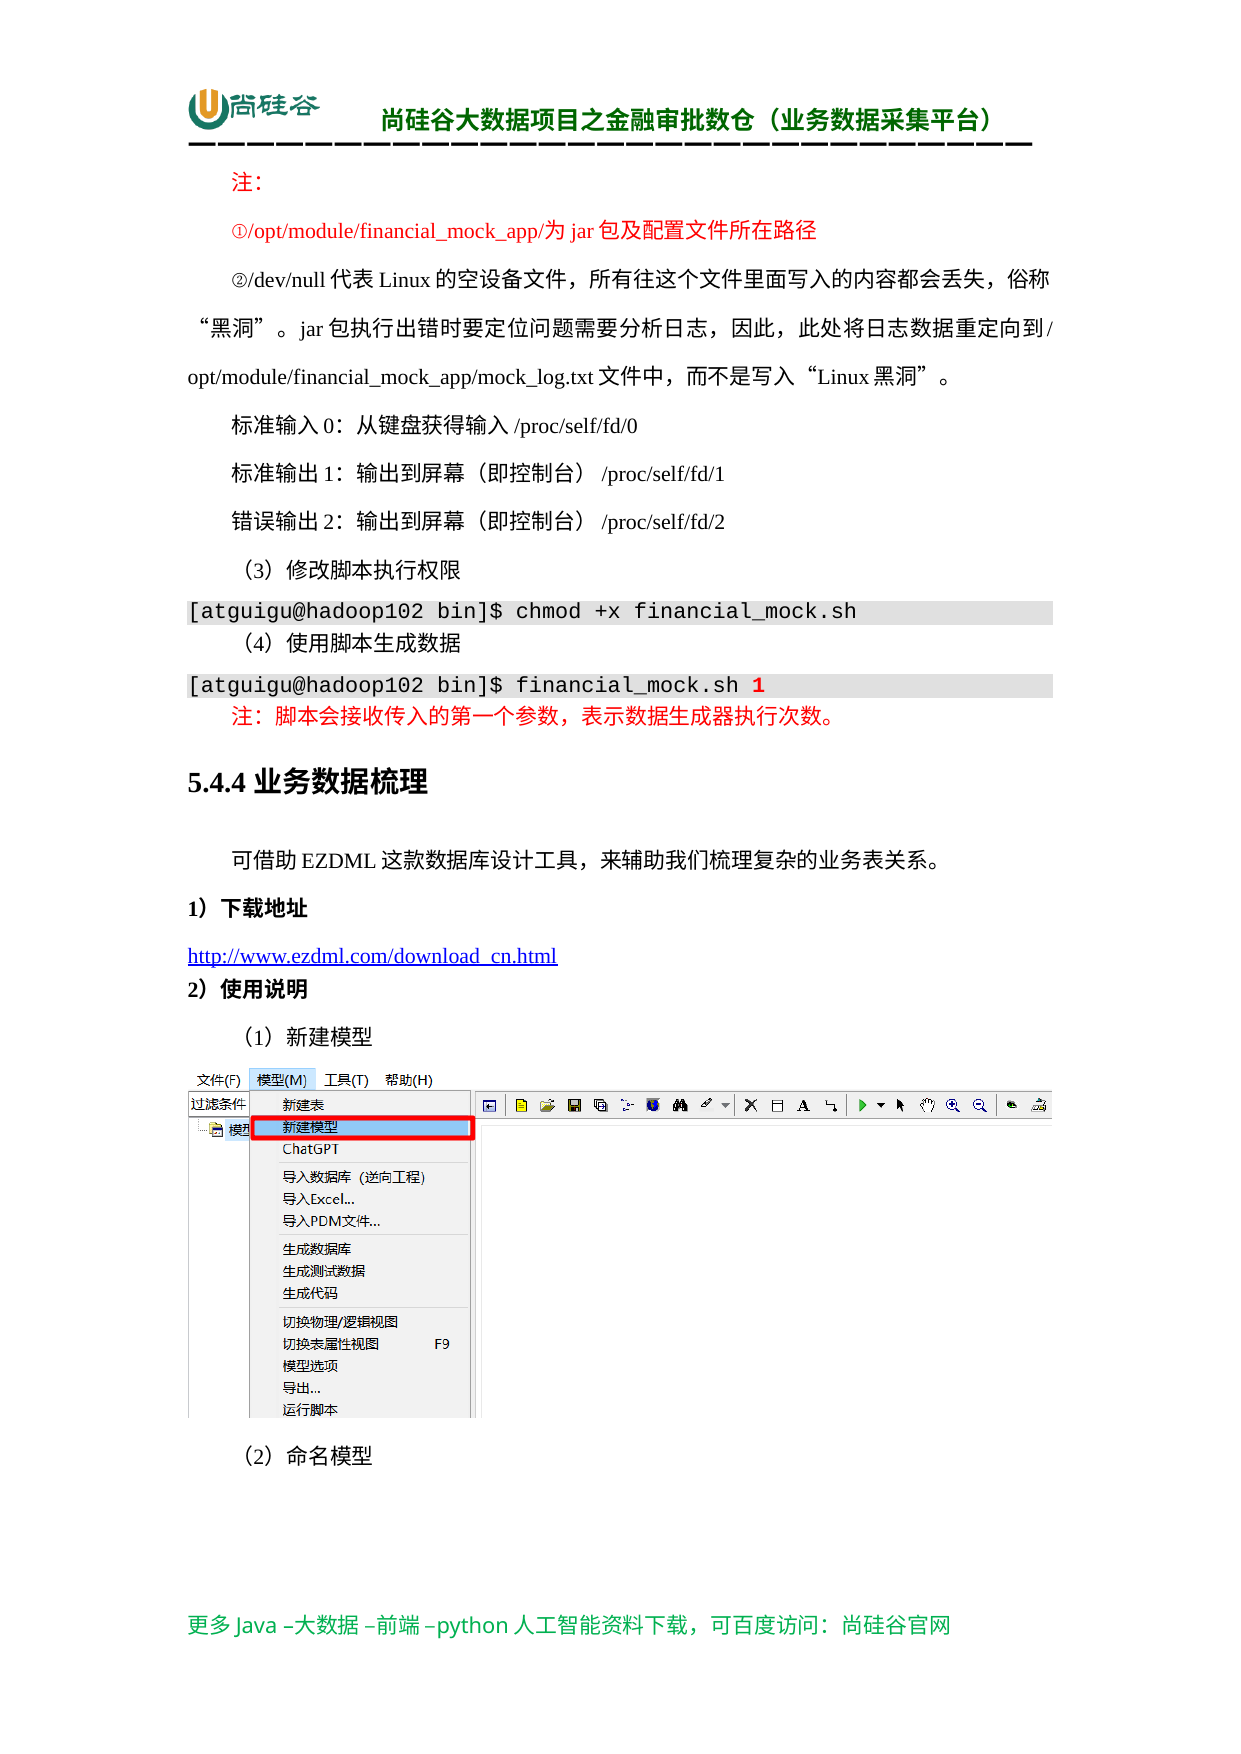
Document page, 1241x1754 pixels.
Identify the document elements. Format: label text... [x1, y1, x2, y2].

text 注： [187, 165, 1053, 197]
text （4）使用脚本生成数据 [187, 625, 1053, 658]
text ①/opt/module/financial_mock_app/为jar包及配置文件所在路径 [187, 213, 1053, 246]
text 1）下载地址 [187, 891, 1053, 923]
text 错误输出2：输出到屏幕（即控制台） /proc/self/fd/2 [187, 504, 1053, 536]
text 标准输出1：输出到屏幕（即控制台） /proc/self/fd/1 [187, 456, 1053, 488]
text 注：脚本会接收传入的第一个参数，表示数据生成器执行次数。 [187, 698, 1053, 731]
picture [188, 1068, 1052, 1418]
text ②/dev/null代表Linux的空设备文件，所有往这个文件里面写入的内容都会丢失，俗称“黑洞”。jar包执行出错时要定位问题需要分析日志，因此，此处将日志数据重定向到/opt/module/financial_mock_app/mock_log.txt文件中，而不是写入“Linux黑洞”。 [187, 261, 1053, 391]
text （1）新建模型 [187, 1020, 1053, 1052]
text （2）命名模型 [187, 1438, 1053, 1471]
text [atguigu@hadoop102 bin]$ chmod +x financial_mock.sh [187, 601, 1053, 625]
text 可借助EZDML这款数据库设计工具，来辅助我们梳理复杂的业务表关系。 [187, 842, 1053, 875]
text （3）修改脚本执行权限 [187, 552, 1053, 585]
text 5.4.4 业务数据梳理 [187, 747, 1053, 812]
text http://www.ezdml.com/download_cn.html [187, 939, 1053, 971]
picture [187, 88, 320, 130]
text 2）使用说明 [187, 971, 1053, 1004]
text 标准输入0：从键盘获得输入 /proc/self/fd/0 [187, 407, 1053, 440]
text [atguigu@hadoop102 bin]$ financial_mock.sh 1 [187, 674, 1053, 698]
